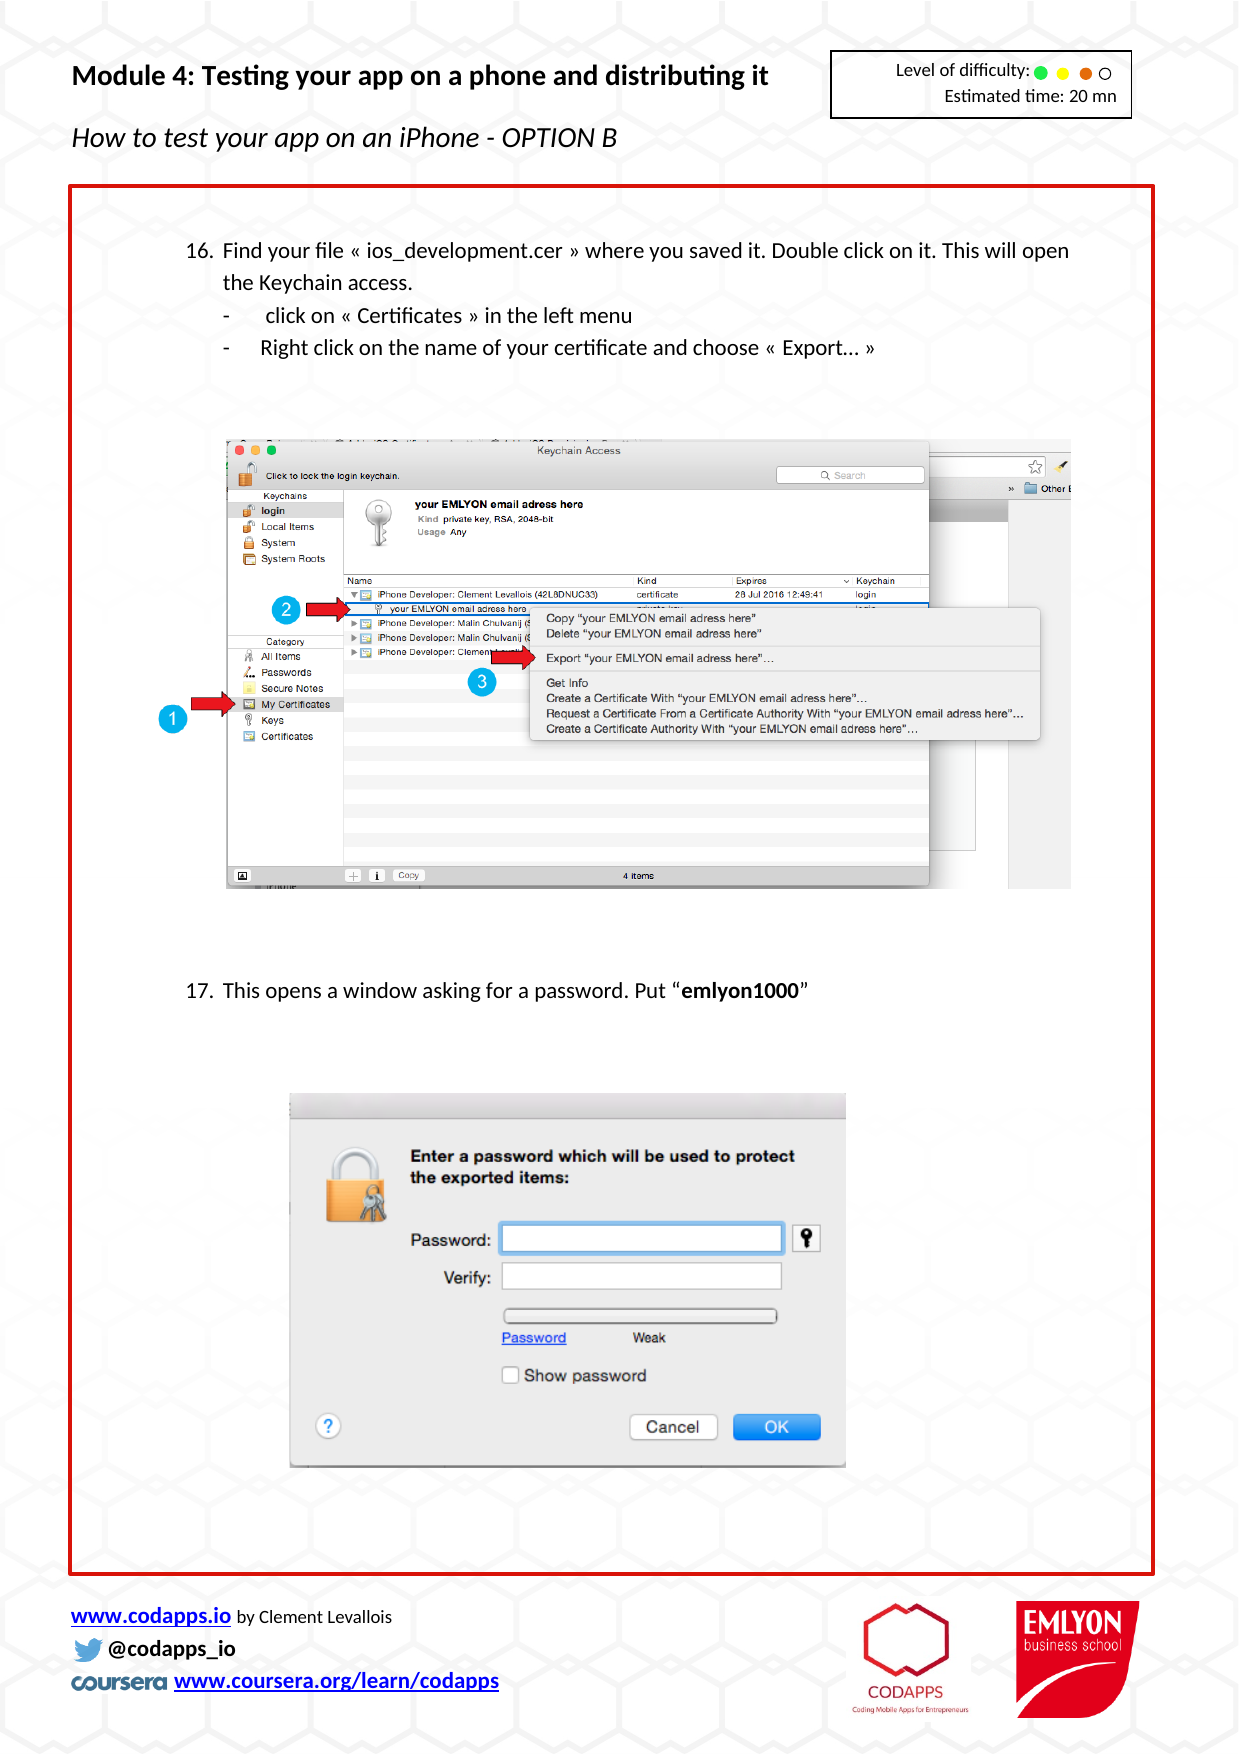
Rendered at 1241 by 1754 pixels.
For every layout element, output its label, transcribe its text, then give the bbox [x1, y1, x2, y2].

list This opens a window asking for a password. Put “emlyon1000” [185, 977, 1078, 1005]
list Find your file « ios_development.cer » where you saved it. Double click on it. This will open the Keychain access. [185, 236, 1078, 297]
list click on « Certificates » in the left menu [223, 301, 1078, 329]
list Right click on the name of your certificate and choose « Export… » [223, 333, 1078, 361]
picture [0, 1, 1239, 1754]
